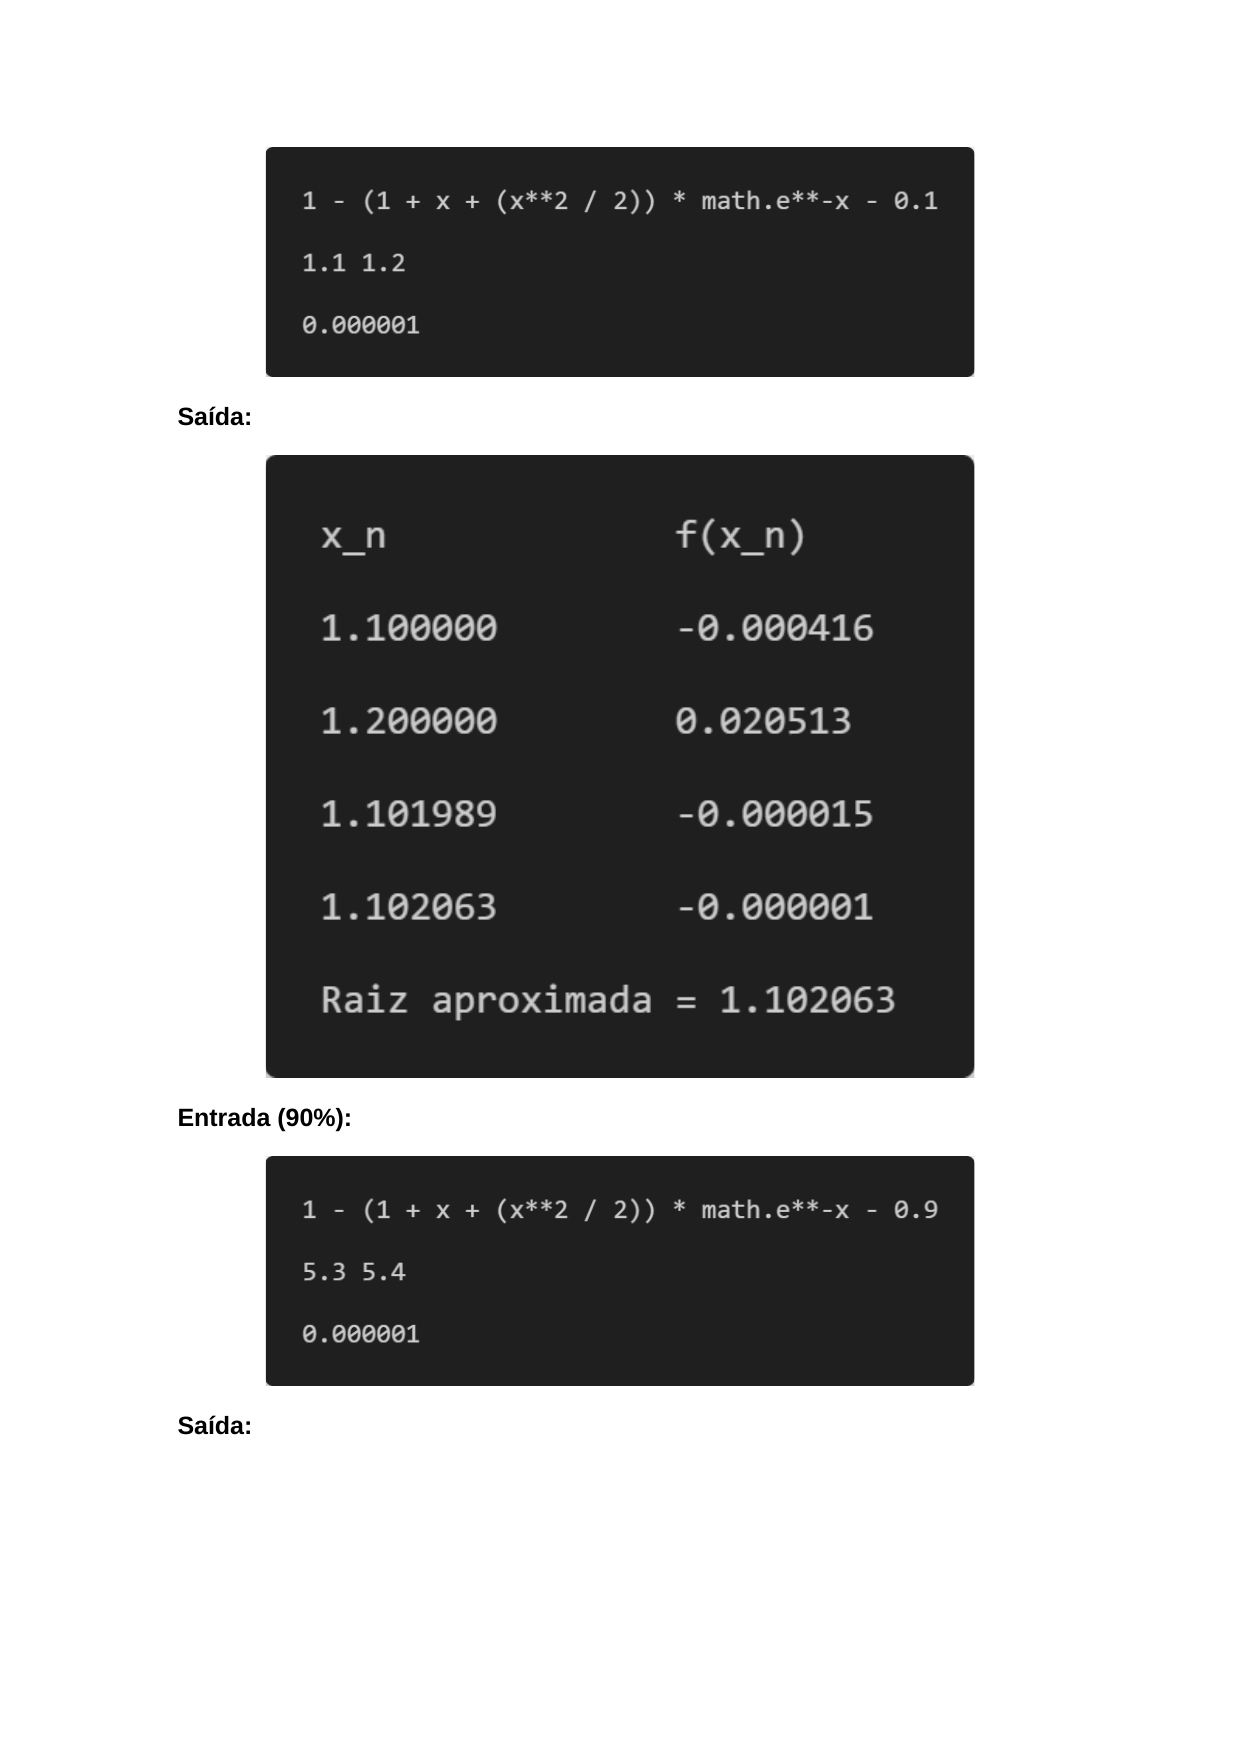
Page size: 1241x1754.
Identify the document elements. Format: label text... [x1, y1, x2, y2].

picture [265, 455, 975, 1078]
text Saída: [177, 402, 1063, 431]
picture [265, 147, 975, 377]
text Saída: [177, 1411, 1063, 1440]
picture [265, 1156, 975, 1386]
text Entrada (90%): [177, 1103, 1063, 1132]
